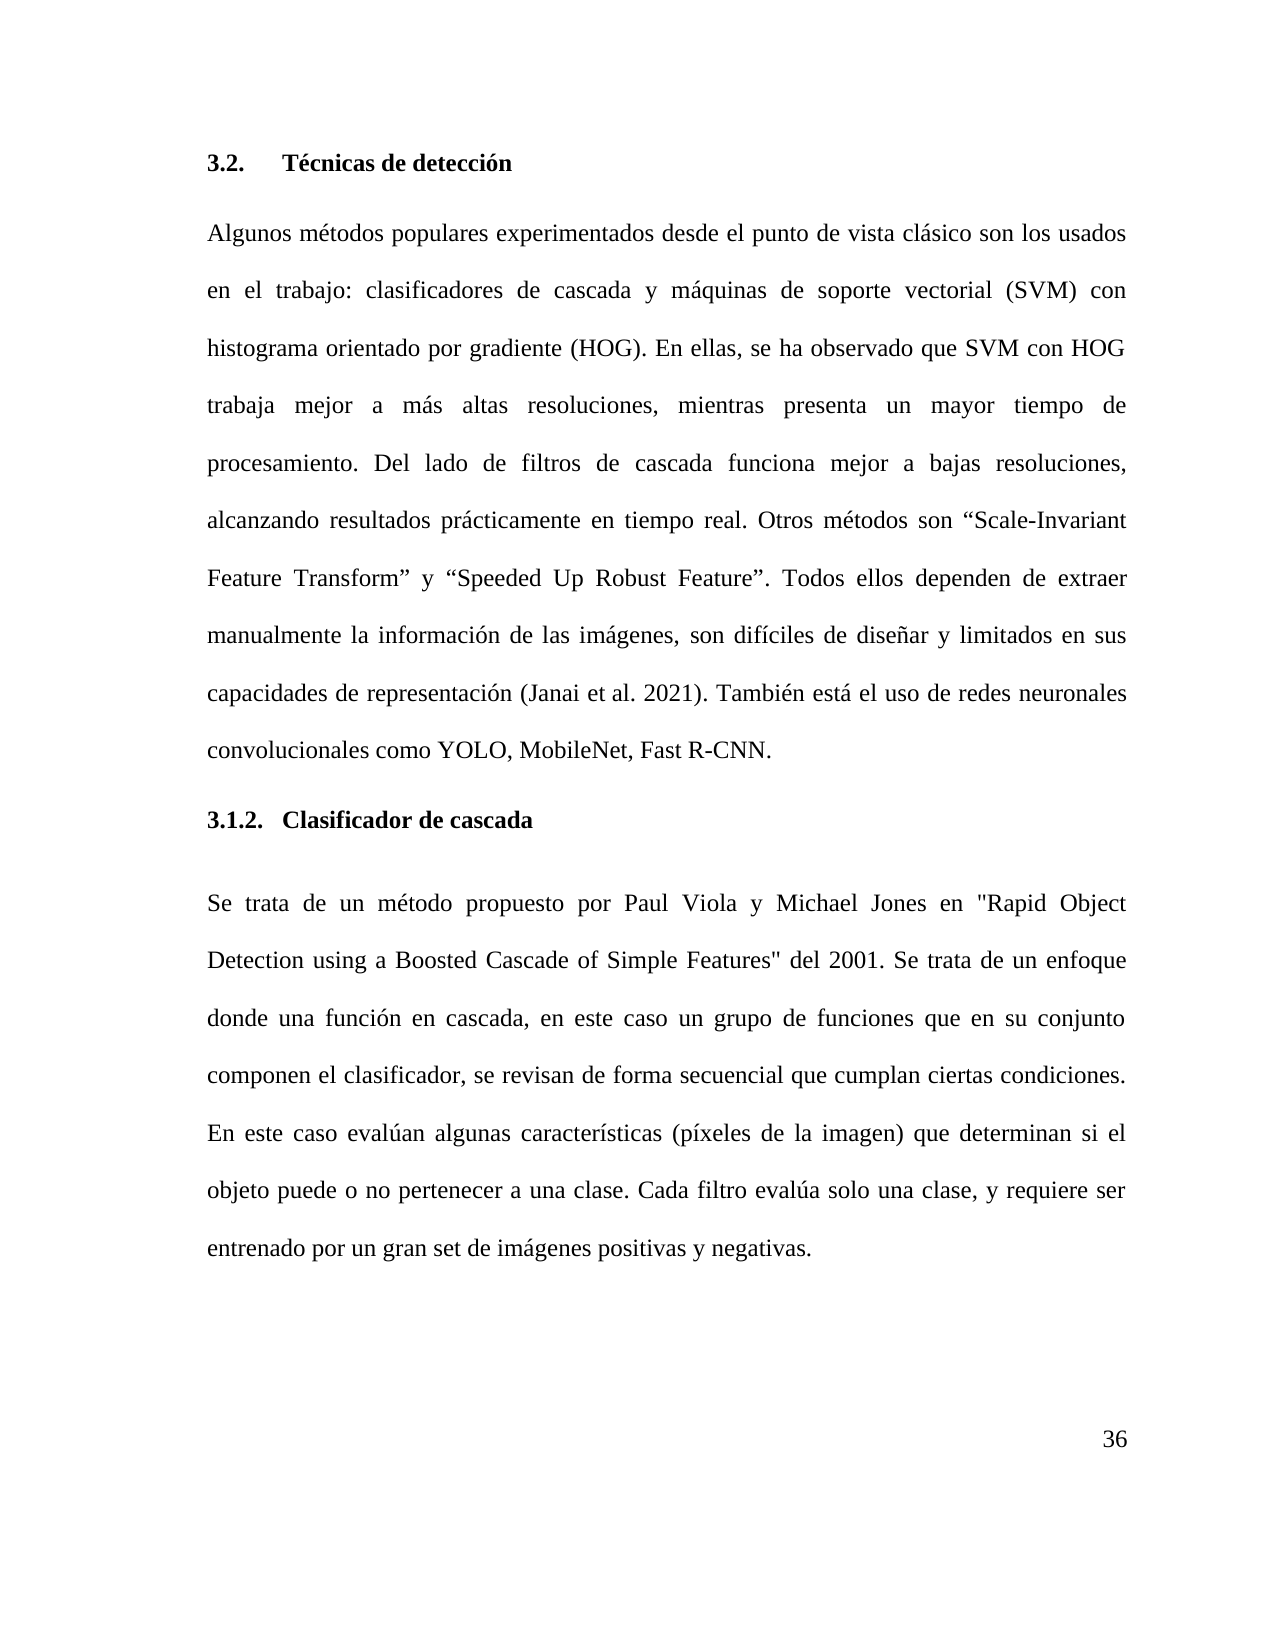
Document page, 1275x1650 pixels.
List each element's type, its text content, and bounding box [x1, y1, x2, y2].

text Algunos métodos populares experimentados desde el punto de vista clásico son los usados en el trabajo: clasificadores de cascada y máquinas de soporte vectorial (SVM) con histograma orientado por gradiente (HOG). En ellas, se ha observado que SVM con HOG trabaja mejor a más altas resoluciones, mientras presenta un mayor tiempo de procesamiento. Del lado de filtros de cascada funciona mejor a bajas resoluciones, alcanzando resultados prácticamente en tiempo real. Otros métodos son “Scale-Invariant Feature Transform” y “Speeded Up Robust Feature”. Todos ellos dependen de extraer manualmente la información de las imágenes, son difíciles de diseñar y limitados en sus capacidades de representación (Janai et al. 2021). También está el uso de redes neuronales convolucionales como YOLO, MobileNet, Fast R-CNN. [207, 218, 1127, 764]
subtitle Clasificador de cascada [207, 805, 1127, 834]
subtitle Técnicas de detección [207, 148, 1127, 176]
text Se trata de un método propuesto por Paul Viola y Michael Jones en "Rapid Object Detection using a Boosted Cascade of Simple Features" del 2001. Se trata de un enfoque donde una función en cascada, en este caso un grupo de funciones que en su conjunto componen el clasificador, se revisan de forma secuencial que cumplan ciertas condiciones. En este caso evalúan algunas características (píxeles de la imagen) que determinan si el objeto puede o no pertenecer a una clase. Cada filtro evalúa solo una clase, y requiere ser entrenado por un gran set de imágenes positivas y negativas. [207, 888, 1127, 1261]
